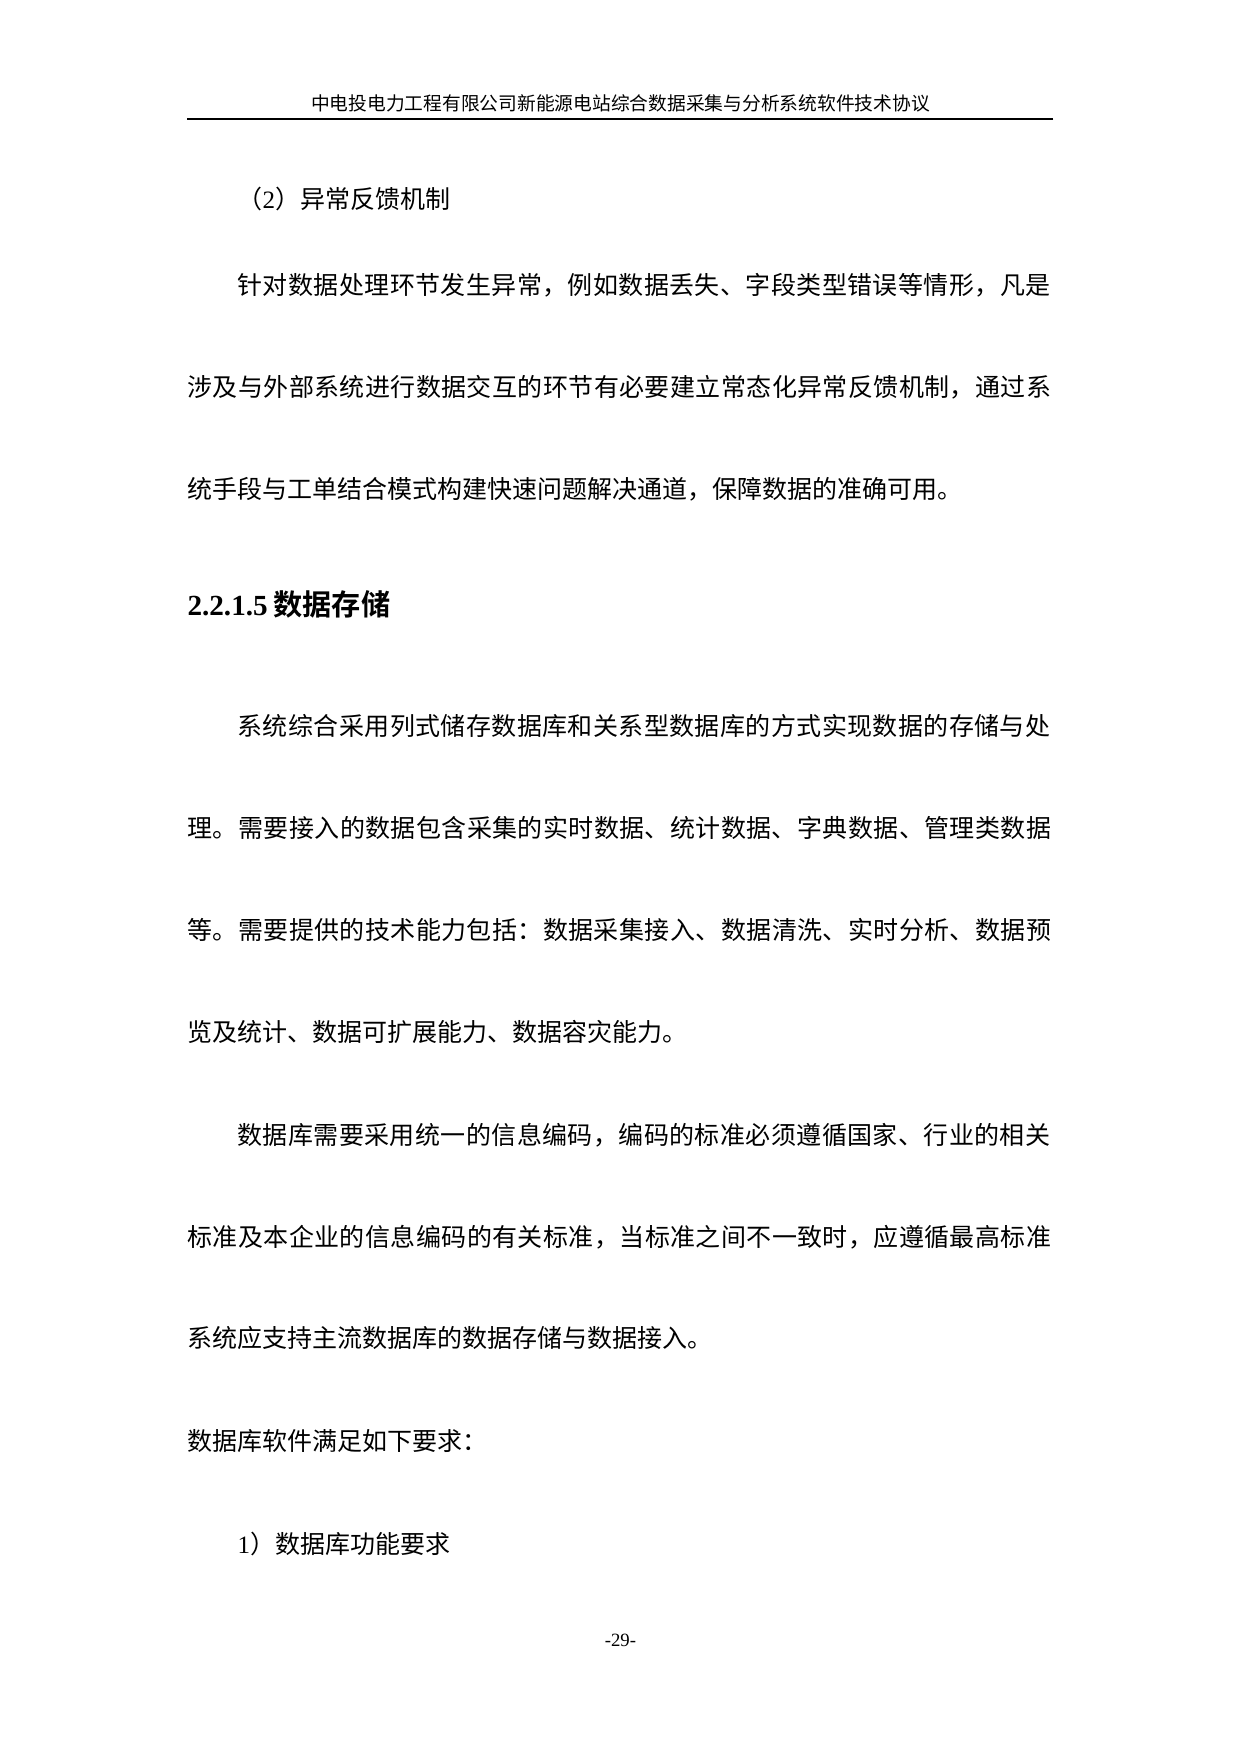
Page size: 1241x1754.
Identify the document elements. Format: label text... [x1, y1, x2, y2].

text 数据库软件满足如下要求： [187, 1406, 1053, 1474]
text （2）异常反馈机制 [187, 164, 1053, 232]
subtitle 2.2.1.5数据存储 [187, 569, 1053, 637]
text 1）数据库功能要求 [187, 1509, 1053, 1577]
text 针对数据处理环节发生异常，例如数据丢失、字段类型错误等情形，凡是涉及与外部系统进行数据交互的环节有必要建立常态化异常反馈机制，通过系统手段与工单结合模式构建快速问题解决通道，保障数据的准确可用。 [187, 250, 1053, 522]
text 系统综合采用列式储存数据库和关系型数据库的方式实现数据的存储与处理。需要接入的数据包含采集的实时数据、统计数据、字典数据、管理类数据等。需要提供的技术能力包括：数据采集接入、数据清洗、实时分析、数据预览及统计、数据可扩展能力、数据容灾能力。 [187, 691, 1053, 1064]
text 数据库需要采用统一的信息编码，编码的标准必须遵循国家、行业的相关标准及本企业的信息编码的有关标准，当标准之间不一致时，应遵循最高标准。系统应支持主流数据库的数据存储与数据接入。 [187, 1099, 1053, 1371]
